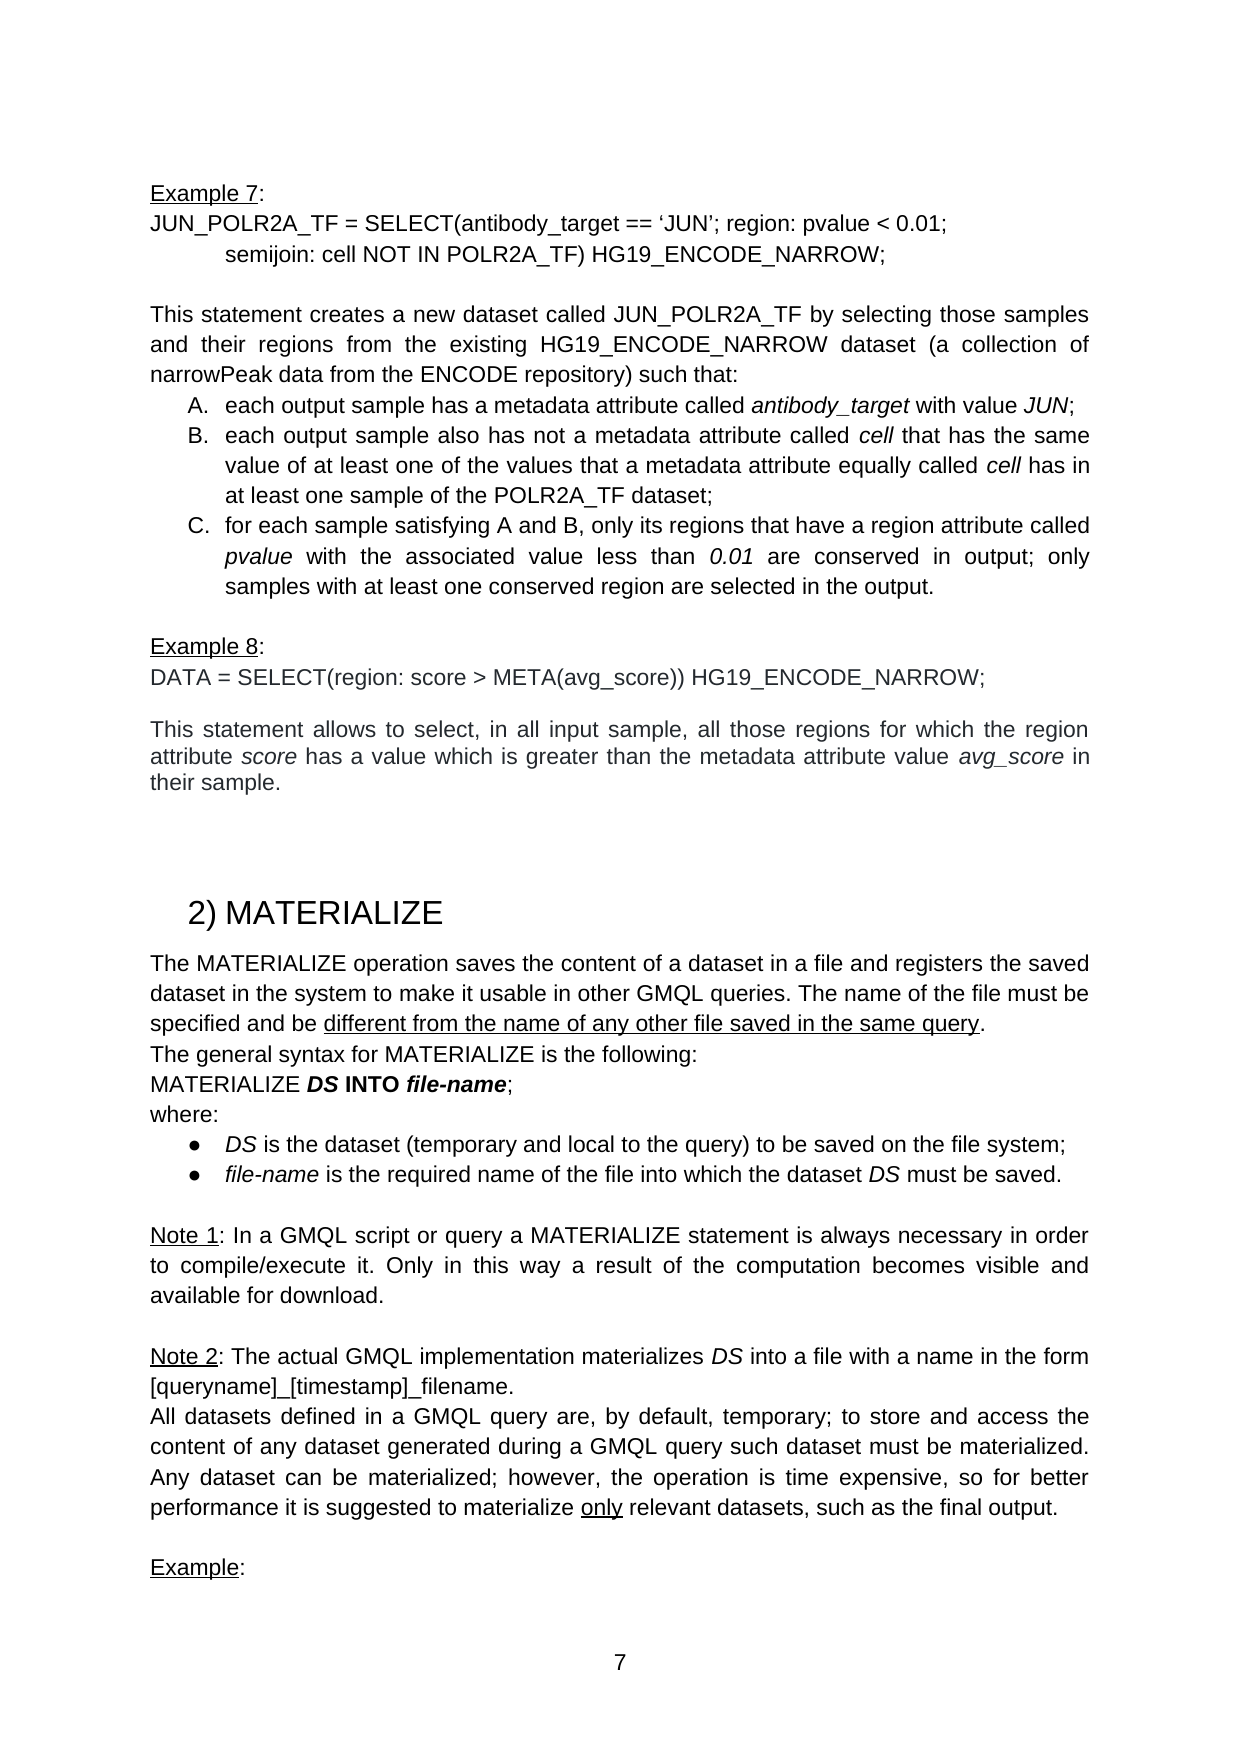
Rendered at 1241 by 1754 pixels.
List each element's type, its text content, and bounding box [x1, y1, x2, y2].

list each output sample has a metadata attribute called antibody_target with value JUN; [187, 392, 1090, 418]
text JUN_POLR2A_TF = SELECT(antibody_target == ‘JUN’; region: pvalue < 0.01; semijoin: cell NOT IN POLR2A_TF) HG19_ENCODE_NARROW; [150, 210, 1090, 267]
text The MATERIALIZE operation saves the content of a dataset in a file and registers the saved dataset in the system to make it usable in other GMQL queries. The name of the file must be specified and be different from the name of any other file saved in the same query. [150, 950, 1090, 1037]
list each output sample also has not a metadata attribute called cell that has the same value of at least one of the values that a metadata attribute equally called cell has in at least one sample of the POLR2A_TF dataset; [187, 422, 1090, 509]
text All datasets defined in a GMQL query are, by default, temporary; to store and access the content of any dataset generated during a GMQL query such dataset must be materialized. Any dataset can be materialized; however, the operation is time expensive, so for better performance it is suggested to materialize only relevant datasets, such as the final output. [150, 1403, 1090, 1520]
text MATERIALIZE DS INTO file-name; [150, 1071, 1090, 1097]
text This statement allows to select, in all input sample, all those regions for which the region attribute score has a value which is greater than the metadata attribute value avg_score in their sample. [281, 743, 1090, 795]
text Example 8: [150, 633, 1090, 660]
list for each sample satisfying A and B, only its regions that have a region attribute called pvalue with the associated value less than 0.01 are conserved in output; only samples with at least one conserved region are selected in the output. [187, 512, 1090, 599]
text Example 7: [150, 180, 1090, 207]
text This statement creates a new dataset called JUN_POLR2A_TF by selecting those samples and their regions from the existing HG19_ENCODE_NARROW dataset (a collection of narrowPeak data from the ENCODE repository) such that: [150, 301, 1090, 388]
text where: [150, 1101, 1090, 1127]
list file-name is the required name of the file into which the dataset DS must be saved. [187, 1161, 1090, 1188]
text Example: [150, 1554, 1090, 1580]
subtitle MATERIALIZE [187, 893, 1090, 932]
text Note 1: In a GMQL script or query a MATERIALIZE statement is always necessary in order to compile/execute it. Only in this way a result of the computation becomes visible and available for download. [150, 1222, 1090, 1308]
text DATA = SELECT(region: score > META(avg_score)) HG19_ENCODE_NARROW; [150, 663, 1090, 690]
list DS is the dataset (temporary and local to the query) to be saved on the file system; [187, 1131, 1090, 1157]
text The general syntax for MATERIALIZE is the following: [150, 1041, 1090, 1067]
text Note 2: The actual GMQL implementation materializes DS into a file with a name in the form [queryname]_[timestamp]_filename. [150, 1343, 1090, 1399]
